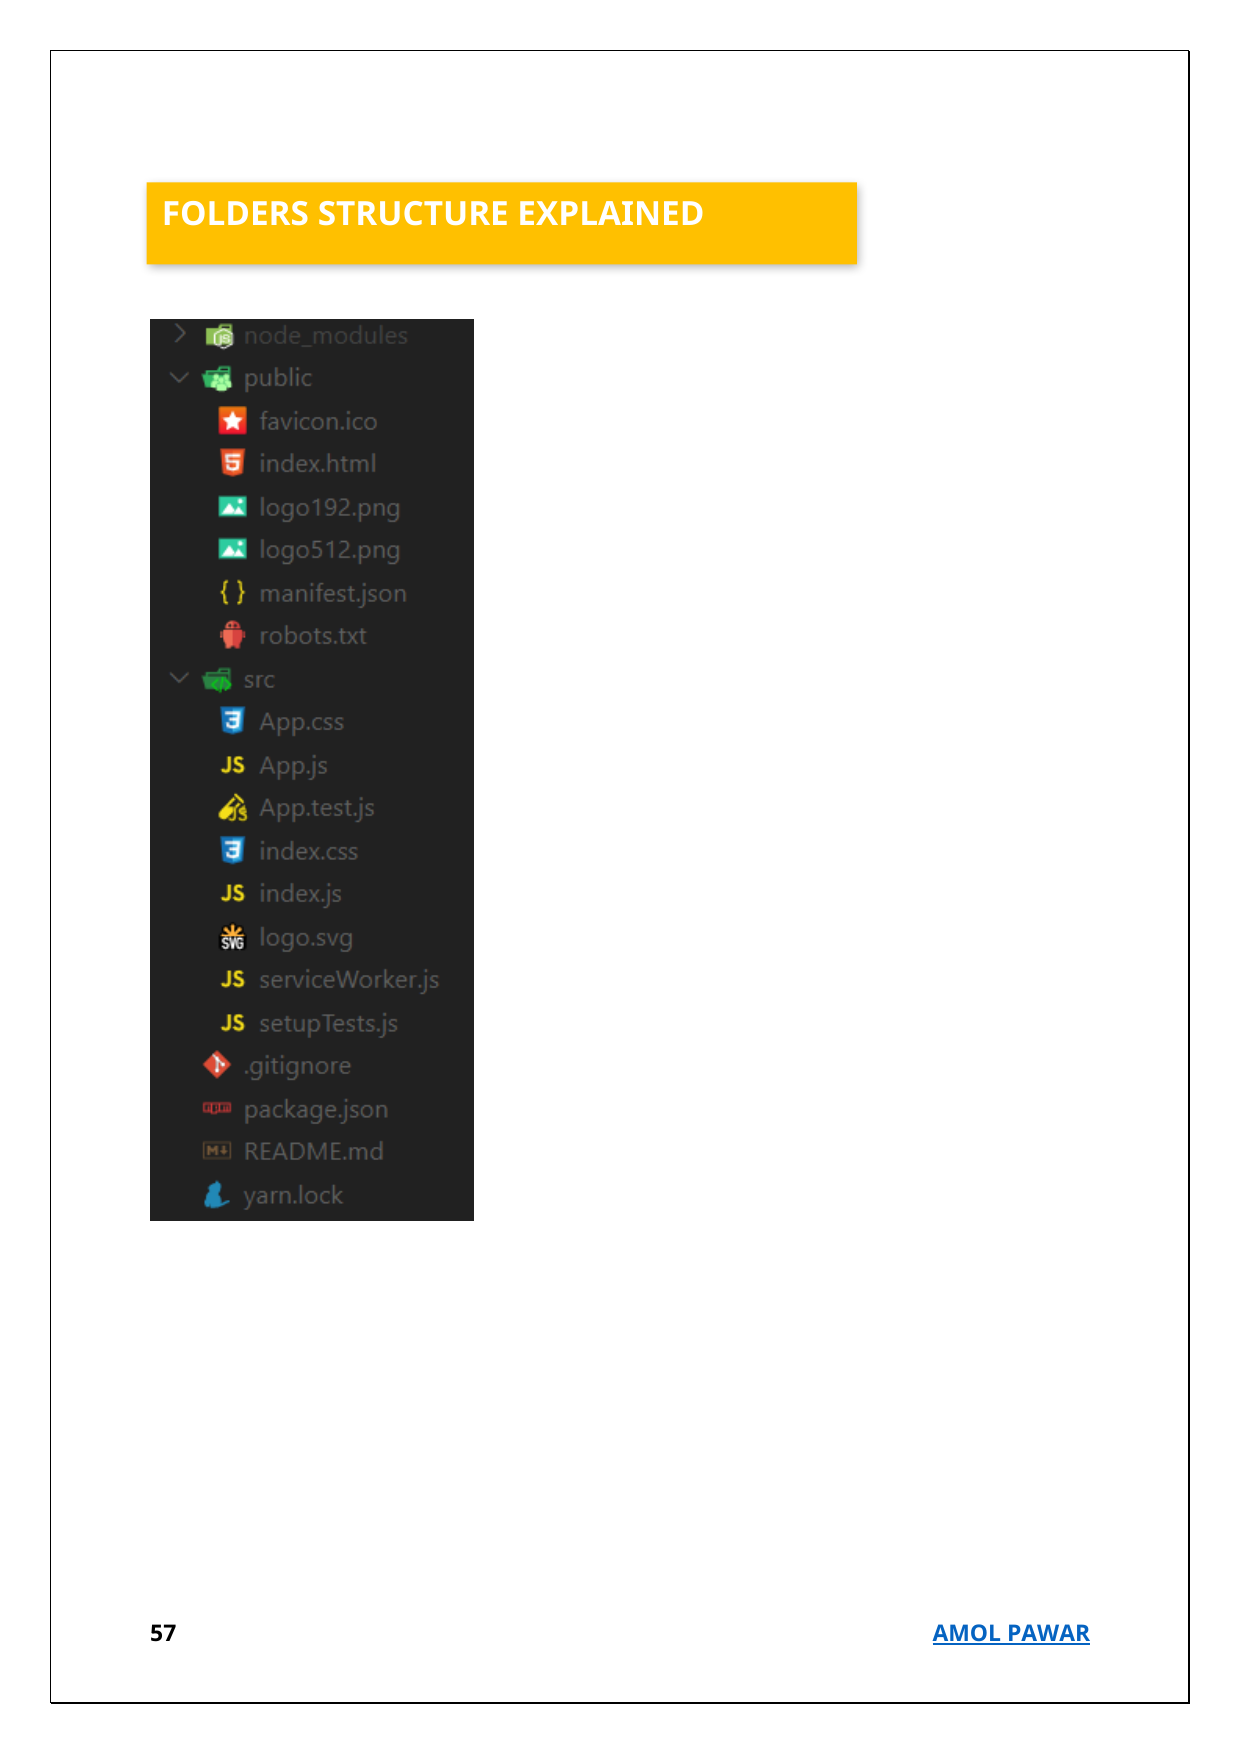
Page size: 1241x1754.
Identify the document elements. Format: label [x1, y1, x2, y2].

picture [150, 319, 474, 1221]
